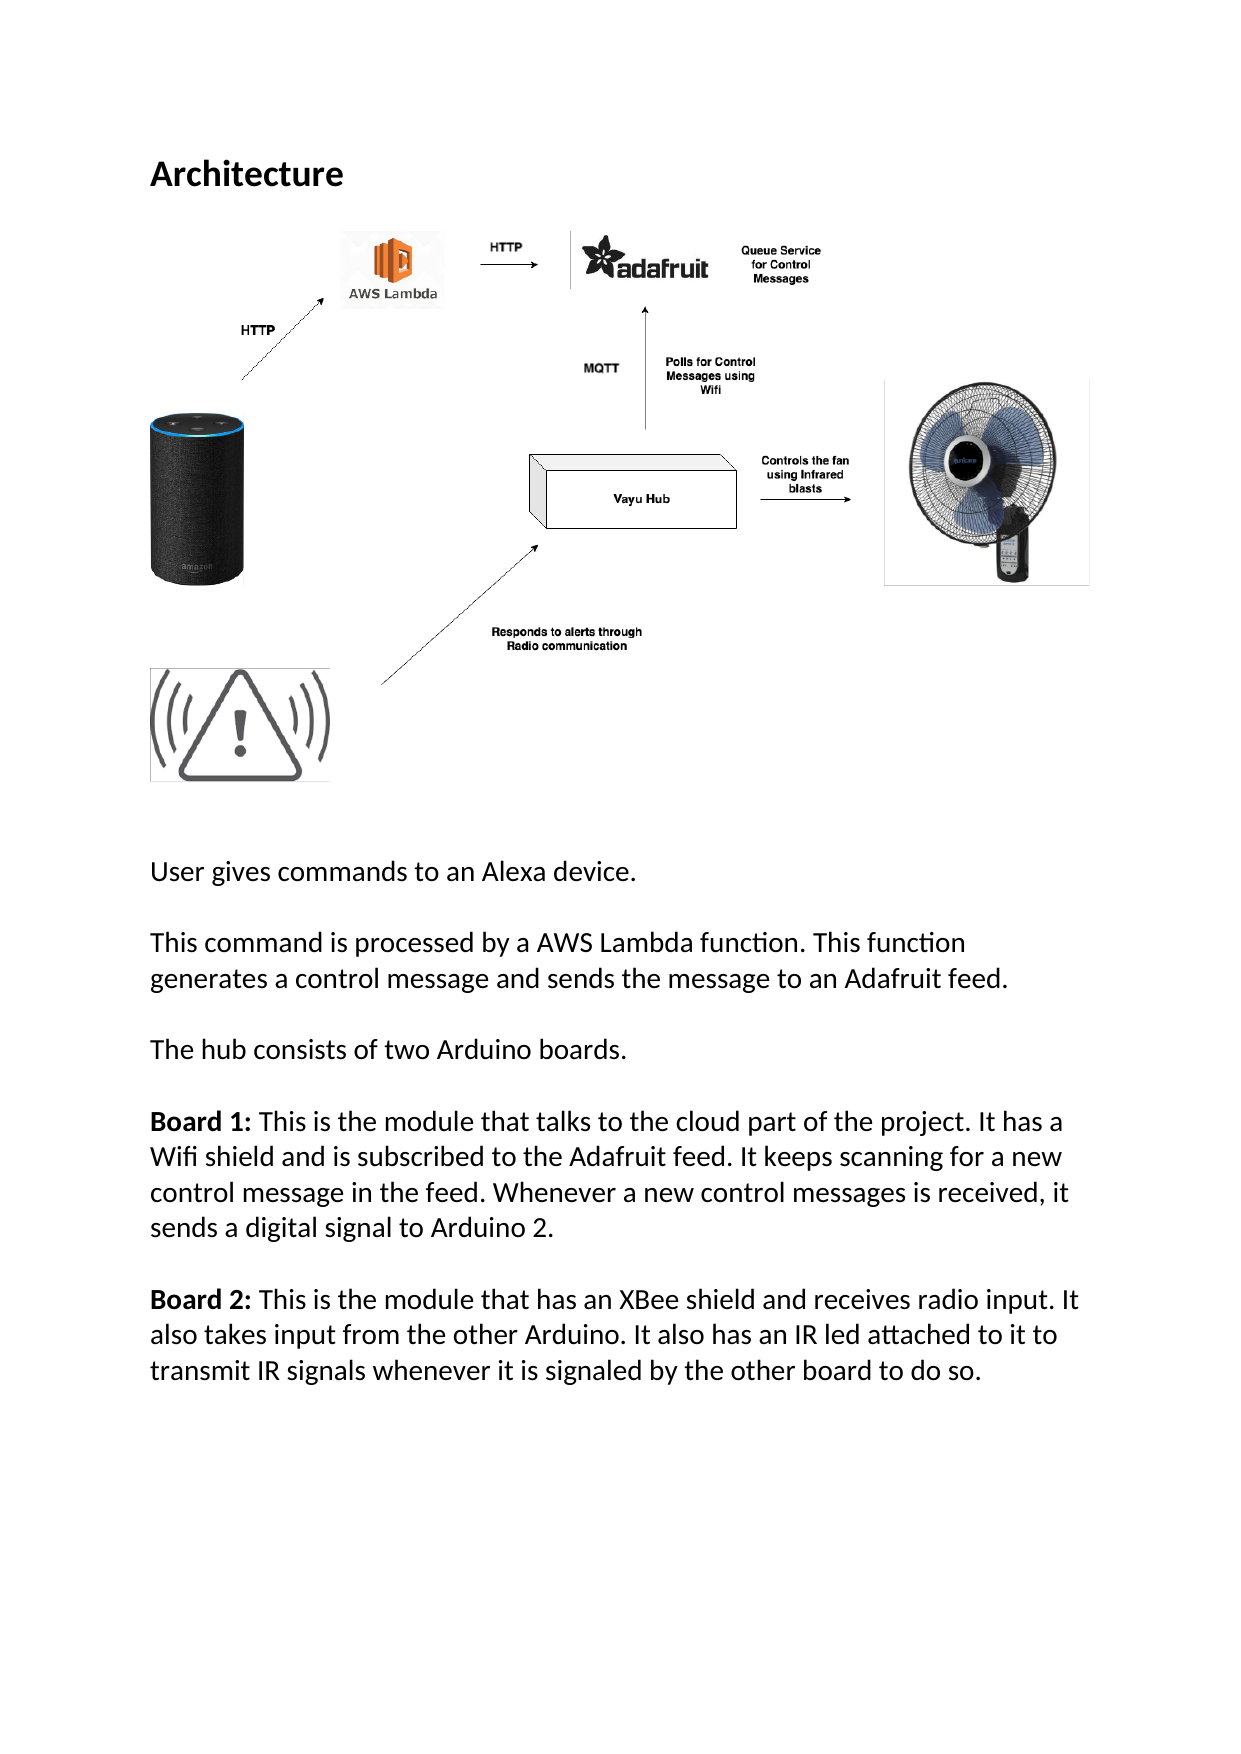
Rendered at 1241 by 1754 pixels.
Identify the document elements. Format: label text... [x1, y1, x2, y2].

text This command is processed by a AWS Lambda function. This function generates a control message and sends the message to an Adafruit feed. [150, 924, 1090, 996]
text The hub consists of two Arduino boards. [150, 1031, 1090, 1067]
picture [150, 231, 1090, 782]
text Board 2: This is the module that has an XBee shield and receives radio input. It also takes input from the other Arduino. It also has an IR led attached to it to transmit IR signals whenever it is signaled by the other board to do so. [150, 1281, 1090, 1388]
text Architecture [150, 150, 1090, 196]
text User gives commands to an Alexa device. [150, 853, 1090, 889]
text Board 1: This is the module that talks to the cloud part of the project. It has a Wifi shield and is subscribed to the Adafruit feed. It keeps scanning for a new control message in the feed. Whenever a new control messages is received, it sends a digital signal to Arduino 2. [150, 1103, 1090, 1245]
